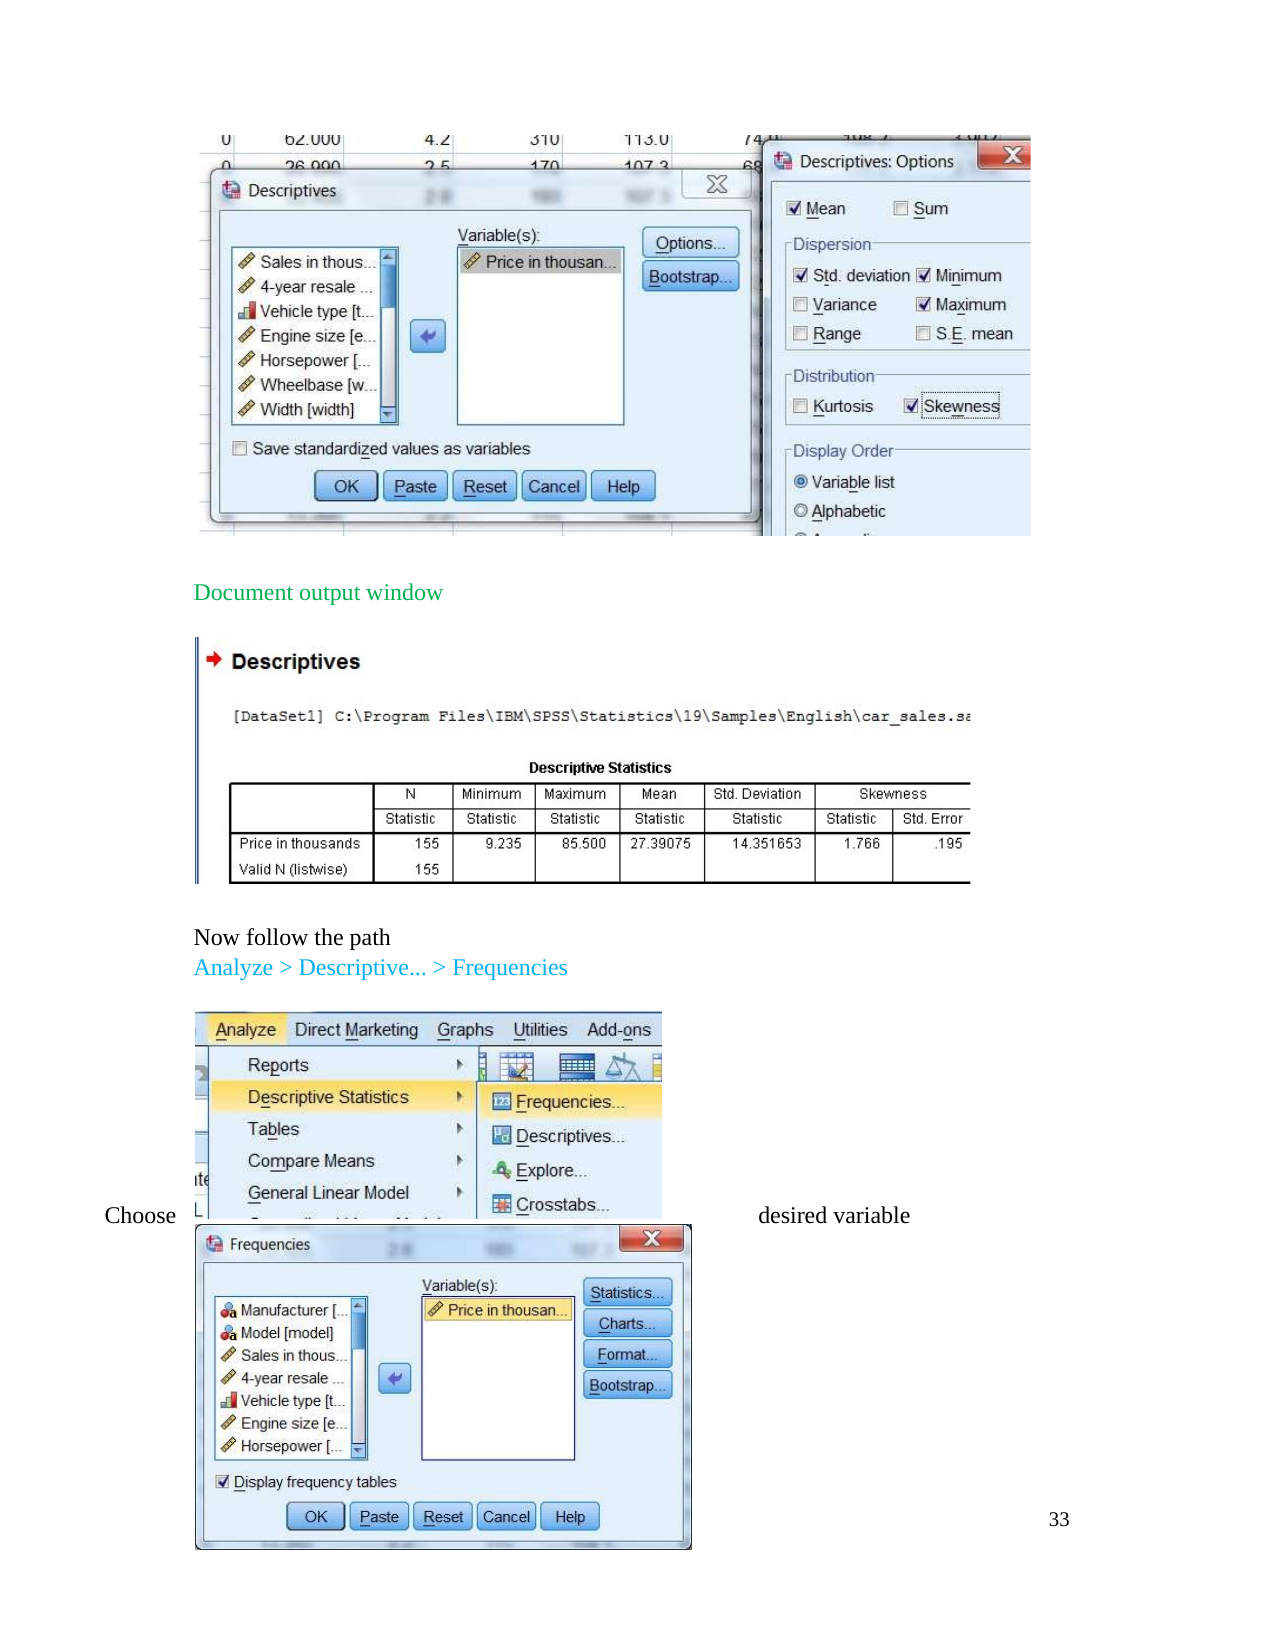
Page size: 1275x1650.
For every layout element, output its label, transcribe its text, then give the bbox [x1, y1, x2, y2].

picture [195, 637, 971, 884]
picture [195, 1224, 692, 1550]
text Analyze > Descriptive... > Frequencies [193, 953, 1124, 980]
text Now follow the path [193, 922, 1080, 950]
picture [195, 1011, 662, 1219]
picture [280, 963, 291, 973]
picture [199, 135, 1031, 536]
subtitle Document output window [193, 577, 1164, 605]
text Choose desired variable [85, 1201, 910, 1228]
